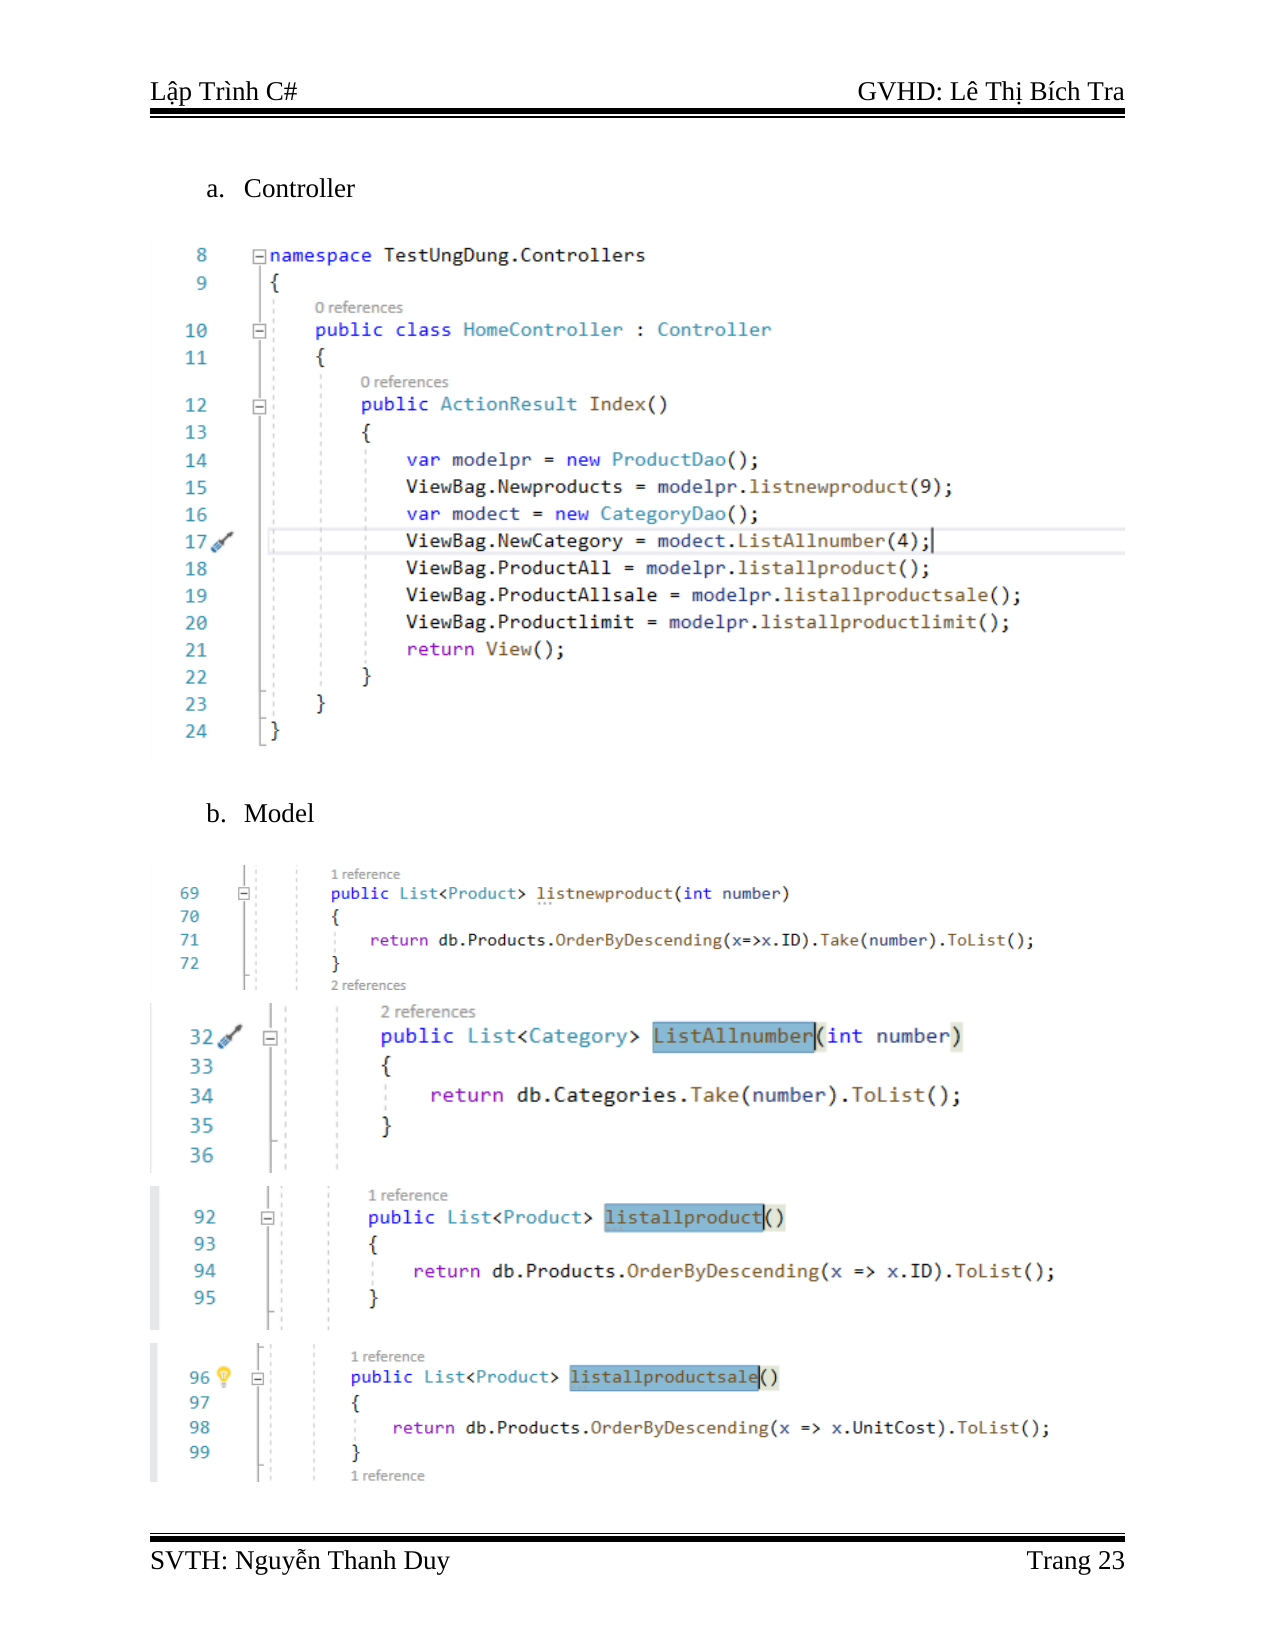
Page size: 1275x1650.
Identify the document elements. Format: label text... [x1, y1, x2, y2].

picture [150, 240, 1125, 761]
list Controller [206, 172, 1125, 203]
picture [150, 1003, 1125, 1173]
list Model [206, 797, 1125, 828]
picture [150, 1186, 1125, 1330]
picture [150, 865, 1125, 990]
picture [150, 1343, 1125, 1482]
